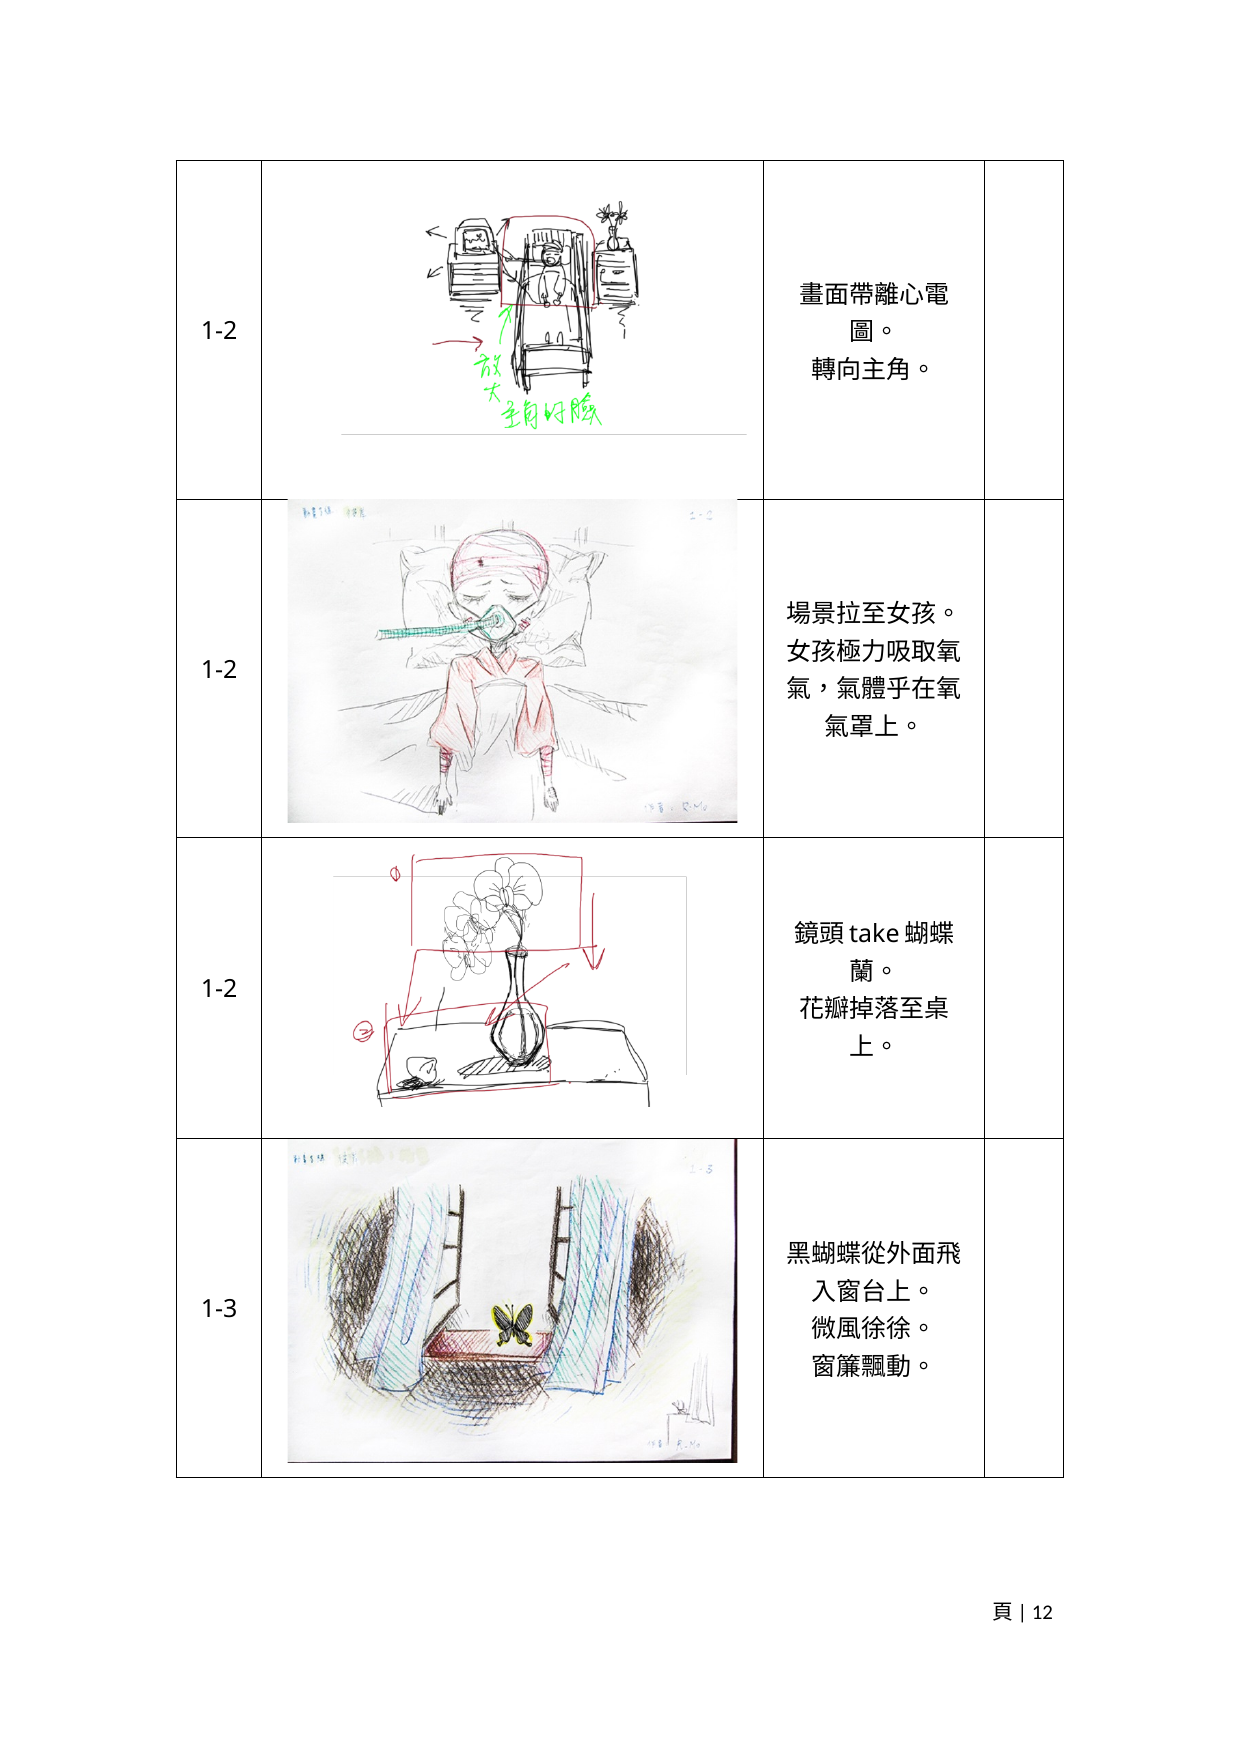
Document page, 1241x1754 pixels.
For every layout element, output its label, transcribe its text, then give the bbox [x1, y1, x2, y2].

table_cell [985, 161, 1063, 498]
table_cell 鏡頭take蝴蝶蘭。 花瓣掉落至桌上。 [764, 838, 984, 1138]
picture [272, 161, 764, 471]
table_cell [262, 161, 763, 498]
table_cell 畫面帶離心電圖。 轉向主角。 [764, 161, 984, 498]
table_cell 1-2 [177, 500, 261, 837]
table_cell 黑蝴蝶從外面飛入窗台上。 微風徐徐。 窗簾飄動。 [764, 1139, 984, 1477]
picture [287, 499, 738, 823]
table_cell [262, 500, 763, 837]
table_cell [262, 1139, 763, 1477]
table_cell [262, 838, 763, 1138]
table_cell [985, 1139, 1063, 1477]
table_cell 1-2 [177, 838, 261, 1138]
table_cell 場景拉至女孩。 女孩極力吸取氧氣，氣體乎在氧氣罩上。 [764, 500, 984, 837]
table_cell 1-3 [177, 1139, 261, 1477]
table_cell [985, 838, 1063, 1138]
picture [287, 1139, 738, 1463]
table_cell [985, 500, 1063, 837]
table_cell 1-2 [177, 161, 261, 498]
picture [273, 838, 752, 1107]
